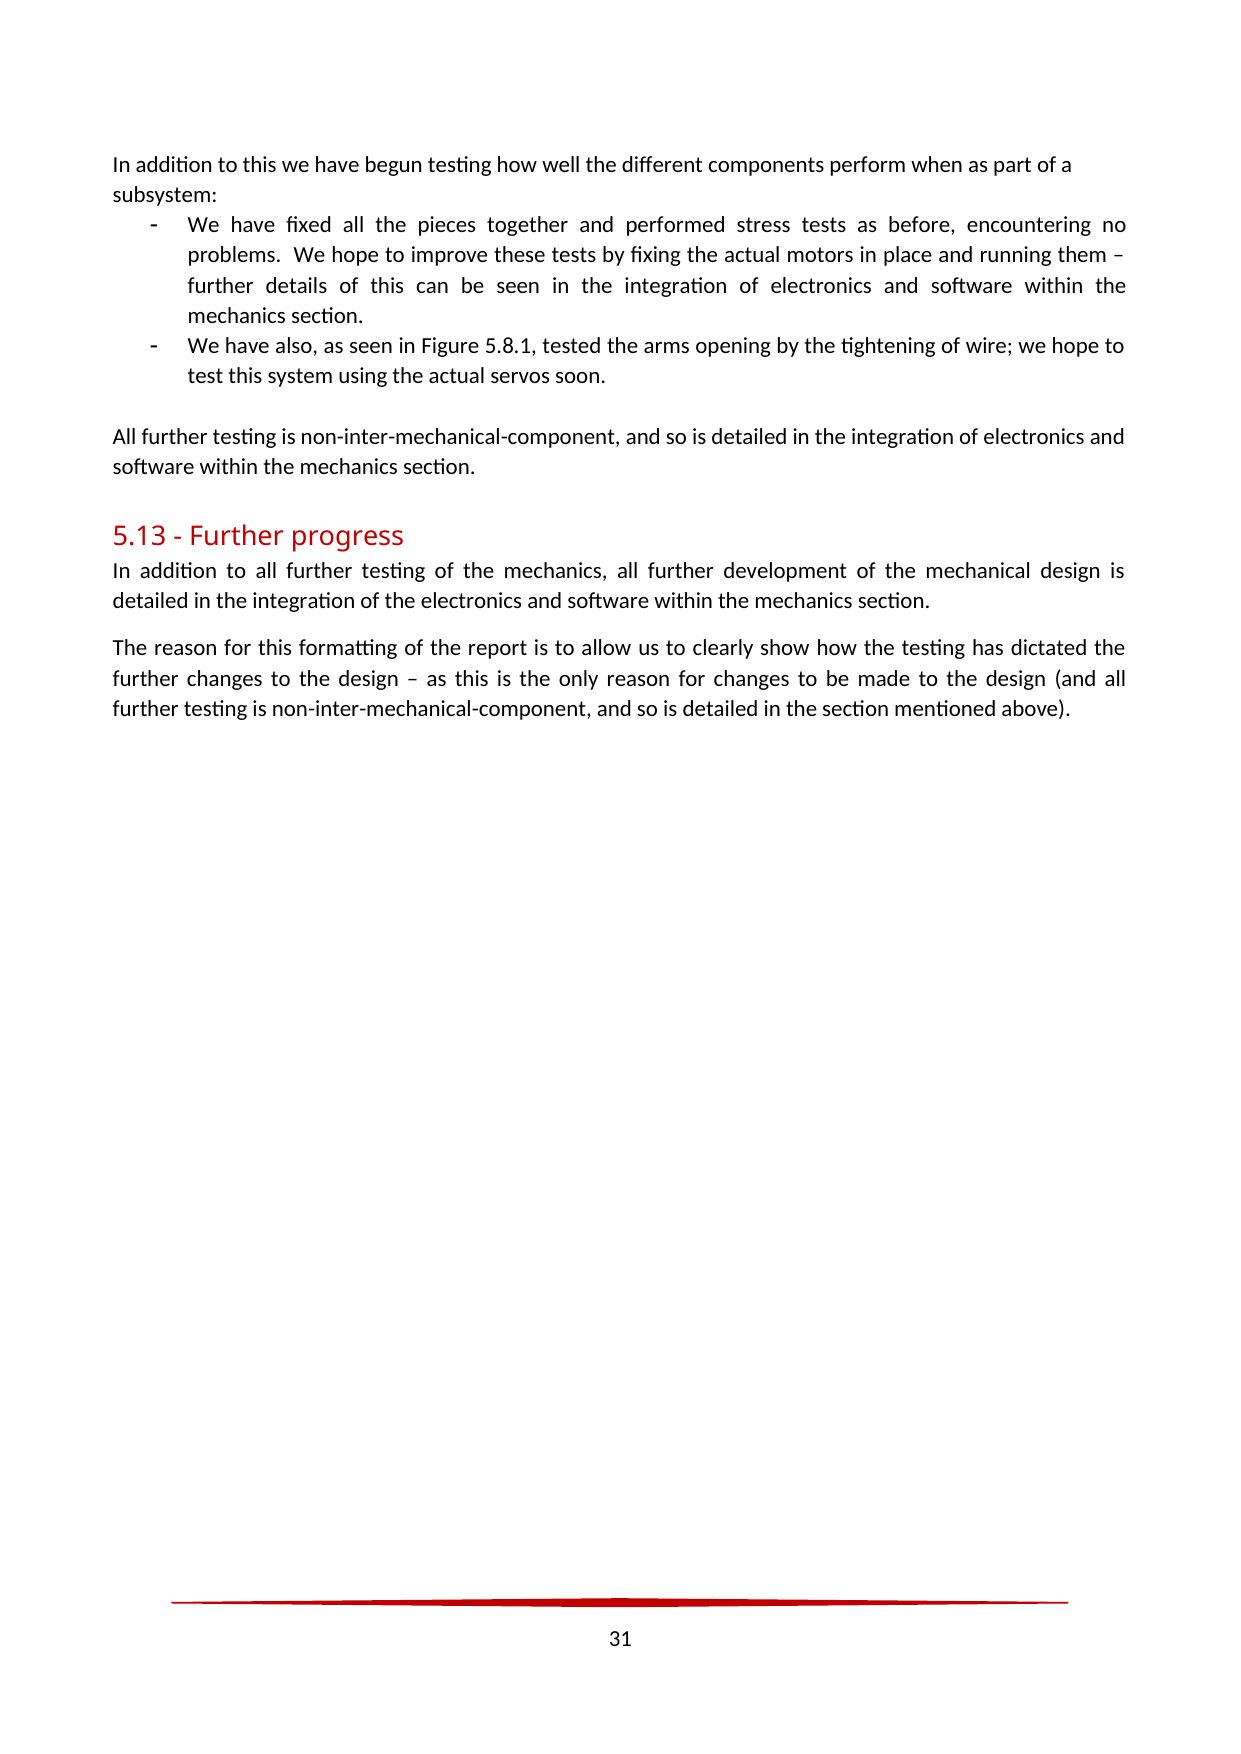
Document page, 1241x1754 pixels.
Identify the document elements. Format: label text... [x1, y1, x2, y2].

text The reason for this formatting of the report is to allow us to clearly show how the testing has dictated the further changes to the design – as this is the only reason for changes to be made to the design (and all further testing is non-inter-mechanical-component, and so is detailed in the section mentioned above). [112, 633, 1128, 722]
text In addition to this we have begun testing how well the different components perform when as part of a subsystem: [112, 150, 1128, 208]
list We have fixed all the pieces together and performed stress tests as before, encountering no problems. We hope to improve these tests by fixing the actual motors in place and running them – further details of this can be seen in the integration of electronics and software within the mechanics section. [150, 210, 1128, 329]
subtitle 5.13 - Further progress [112, 517, 1128, 553]
text In addition to all further testing of the mechanics, all further development of the mechanical design is detailed in the integration of the electronics and software within the mechanics section. [112, 556, 1128, 615]
text All further testing is non-inter-mechanical-component, and so is detailed in the integration of electronics and software within the mechanics section. [112, 422, 1128, 480]
list We have also, as seen in Figure 5.8.1, tested the arms opening by the tightening of wire; we hope to test this system using the actual servos soon. [150, 331, 1128, 389]
